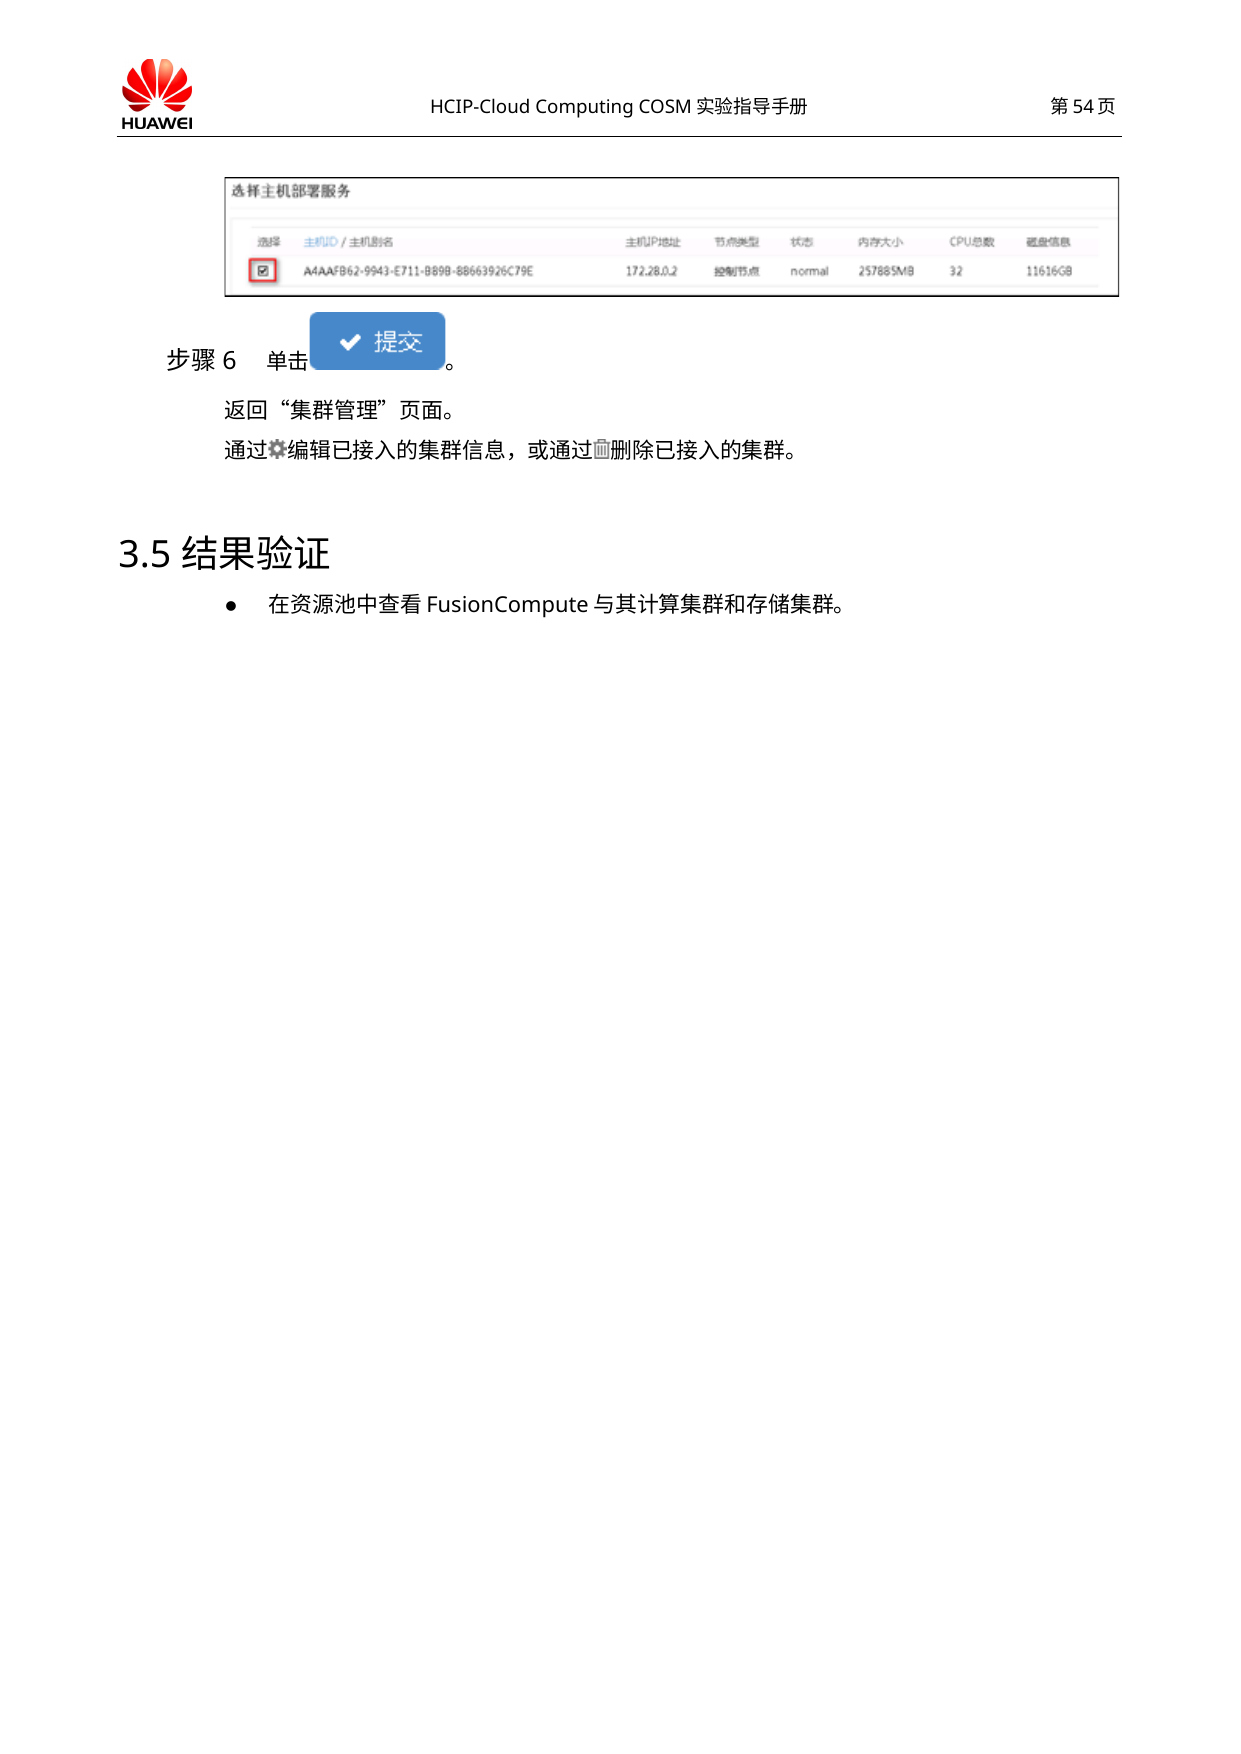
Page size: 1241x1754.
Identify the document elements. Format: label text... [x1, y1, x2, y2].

picture [268, 439, 287, 459]
text 在资源池中查看FusionCompute与其计算集群和存储集群。 [224, 587, 1122, 618]
picture [224, 177, 1120, 297]
picture [309, 312, 446, 370]
subtitle 结果验证 [118, 527, 1122, 578]
text 返回“集群管理”页面。 [224, 393, 1122, 425]
text 通过编辑已接入的集群信息，或通过删除已接入的集群。 [224, 433, 1122, 465]
picture [593, 439, 611, 459]
text 单击。 [236, 313, 1122, 376]
picture [122, 59, 192, 129]
